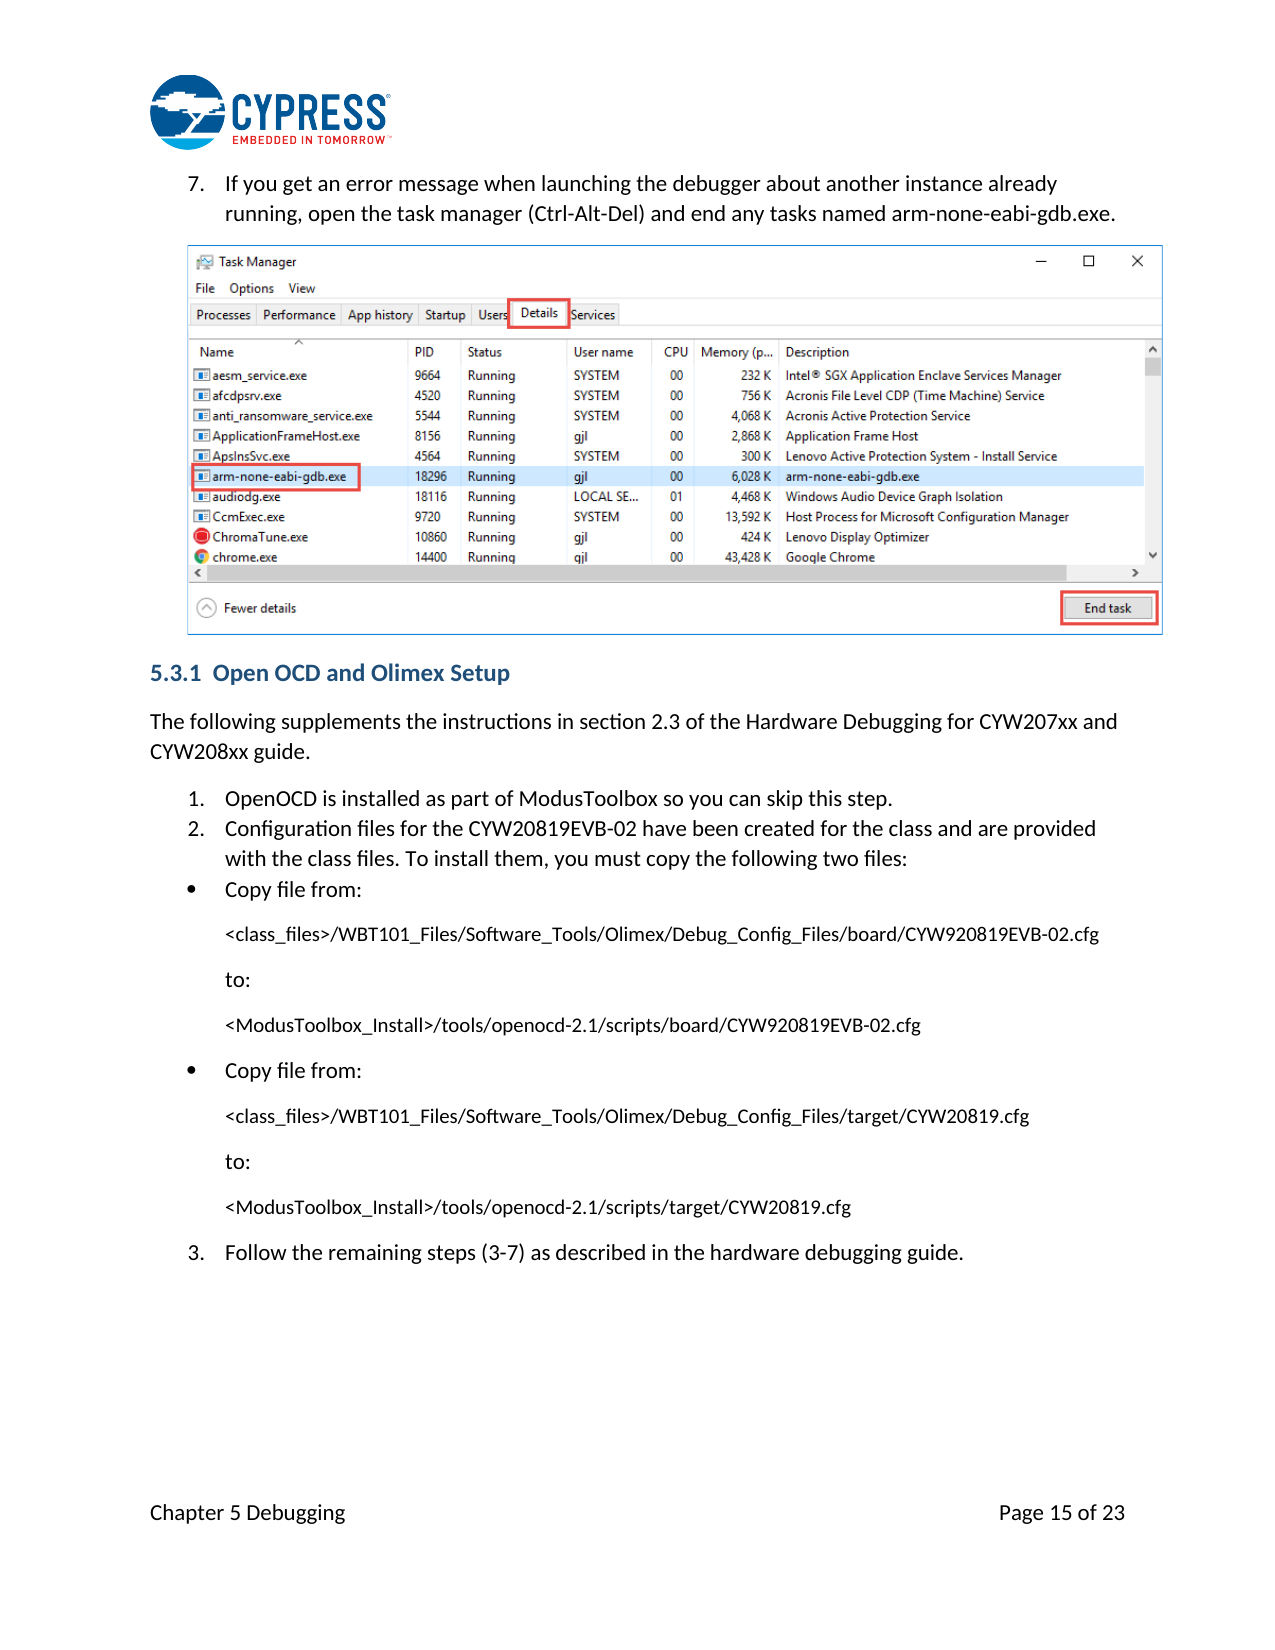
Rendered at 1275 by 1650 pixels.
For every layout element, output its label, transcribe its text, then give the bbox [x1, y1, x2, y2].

text <ModusToolbox_Install>/tools/openocd-2.1/scripts/board/CYW920819EVB-02.cfg [225, 1012, 1125, 1038]
subtitle Open OCD and Olimex Setup [150, 657, 1125, 688]
text <class_files>/WBT101_Files/Software_Tools/Olimex/Debug_Config_Files/board/CYW920819EVB-02.cfg [225, 922, 1125, 947]
list Copy file from: [187, 875, 1125, 903]
text <ModusToolbox_Install>/tools/openocd-2.1/scripts/target/CYW20819.cfg [225, 1194, 1125, 1220]
list OpenOCD is installed as part of ModusToolbox so you can skip this step. [187, 784, 1125, 812]
list Copy file from: [187, 1057, 1125, 1084]
list Follow the remaining steps (3-7) as described in the hardware debugging guide. [187, 1238, 1125, 1266]
picture [150, 75, 392, 150]
list If you get an error message when launching the debugger about another instance already running, open the task manager (Ctrl-Alt-Del) and end any tasks named arm-none-eabi-gdb.exe. [187, 169, 1125, 227]
text <class_files>/WBT101_Files/Software_Tools/Olimex/Debug_Config_Files/target/CYW20819.cfg [225, 1103, 1125, 1129]
text to: [225, 966, 1125, 994]
picture [187, 245, 1163, 635]
text The following supplements the instructions in section 2.3 of the Hardware Debugging for CYW207xx and CYW208xx guide. [150, 707, 1125, 765]
list Configuration files for the CYW20819EVB-02 have been created for the class and are provided with the class files. To install them, you must copy the following two files: [187, 814, 1125, 872]
text to: [225, 1147, 1125, 1176]
